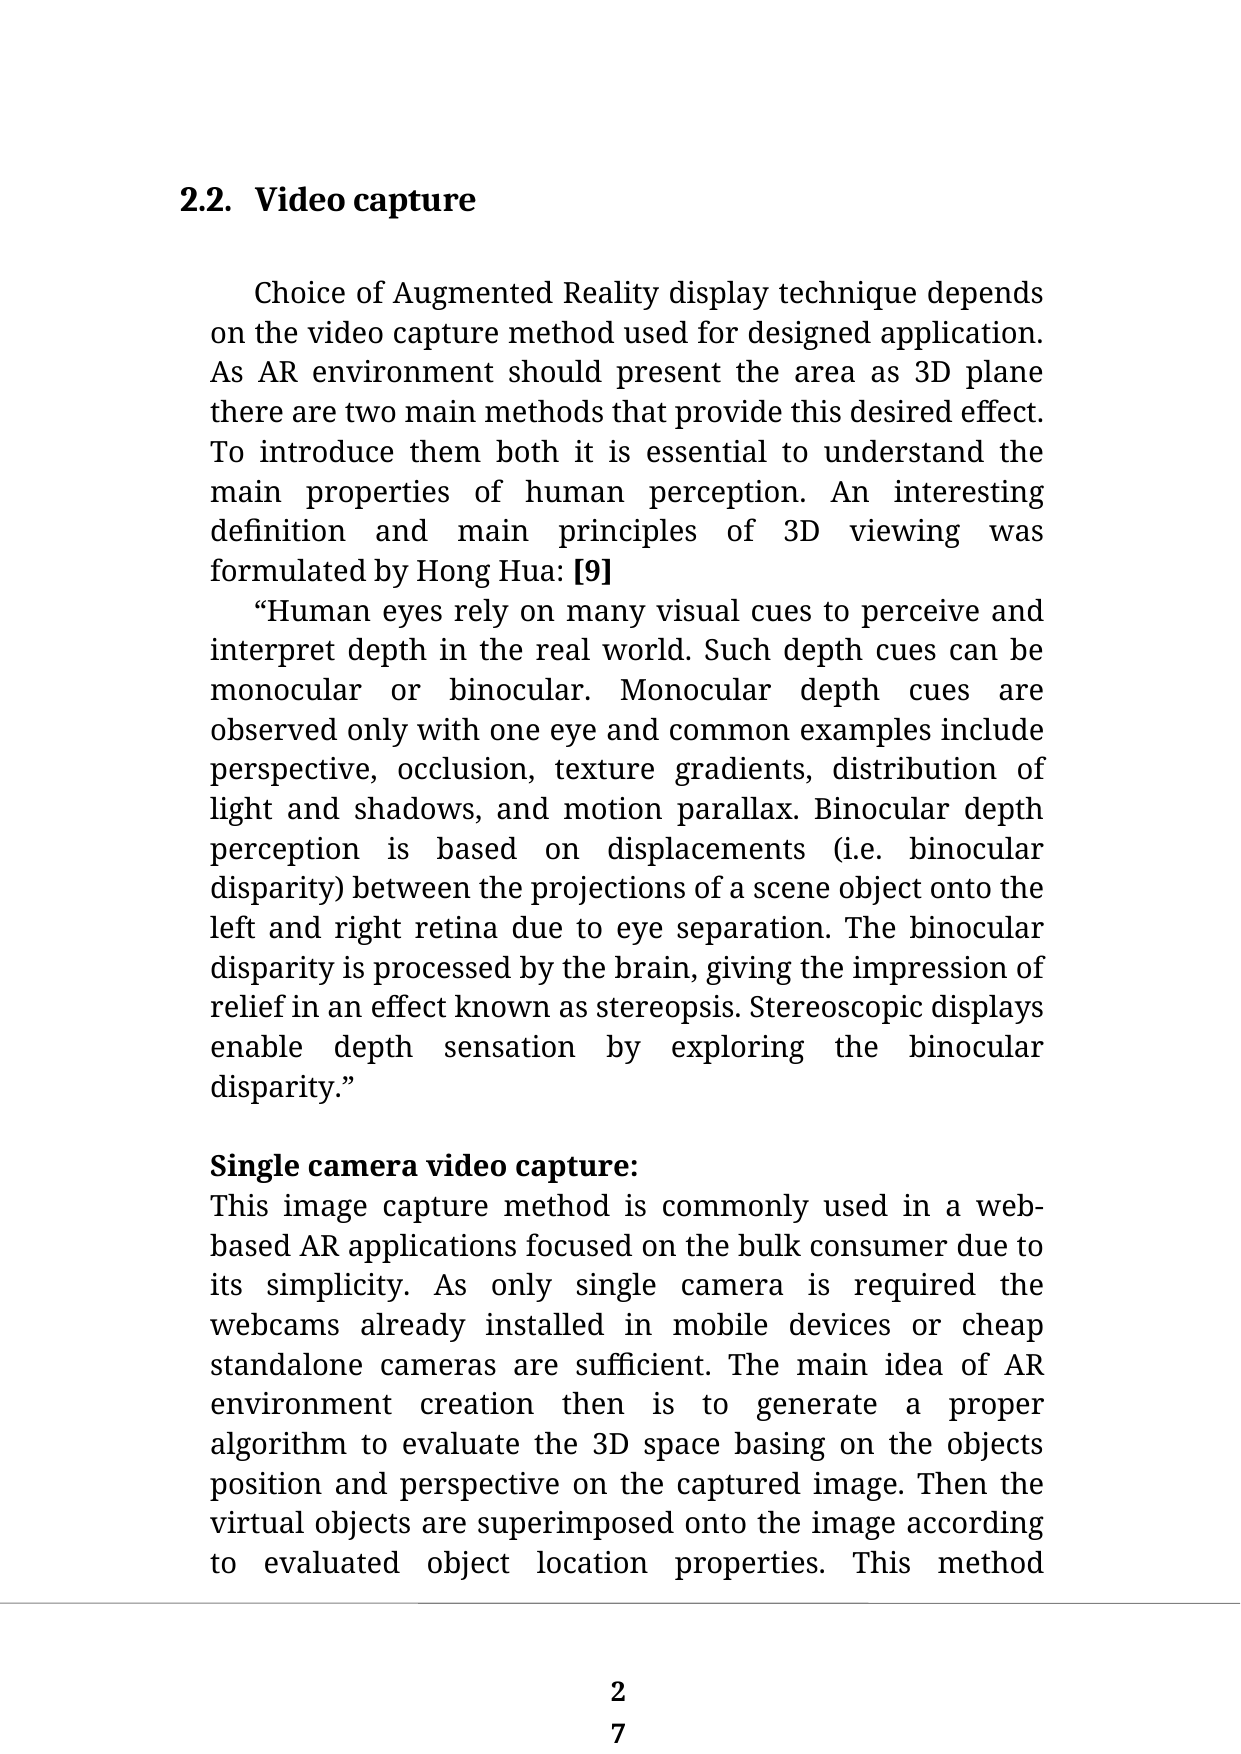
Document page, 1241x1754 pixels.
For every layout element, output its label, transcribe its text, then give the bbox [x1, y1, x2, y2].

subtitle Video capture [180, 180, 1045, 221]
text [210, 1185, 1045, 1582]
text Choice of Augmented Reality display technique depends on the video capture method used for designed application. As AR environment should present the area as 3D plane there are two main methods that provide this desired effect. To introduce them both it is essential to understand the main properties of human perception. An interesting definition and main principles of 3D viewing was formulated by Hong Hua: [9] [210, 272, 1045, 590]
text “Human eyes rely on many visual cues to perceive and interpret depth in the real world. Such depth cues can be monocular or binocular. Monocular depth cues are observed only with one eye and common examples include perspective, occlusion, texture gradients, distribution of light and shadows, and motion parallax. Binocular depth perception is based on displacements (i.e. binocular disparity) between the projections of a scene object onto the left and right retina due to eye separation. The binocular disparity is processed by the brain, giving the impression of relief in an effect known as stereopsis. Stereoscopic displays enable depth sensation by exploring the binocular disparity.” [210, 590, 1045, 1106]
text Single camera video capture: [210, 1146, 1045, 1185]
